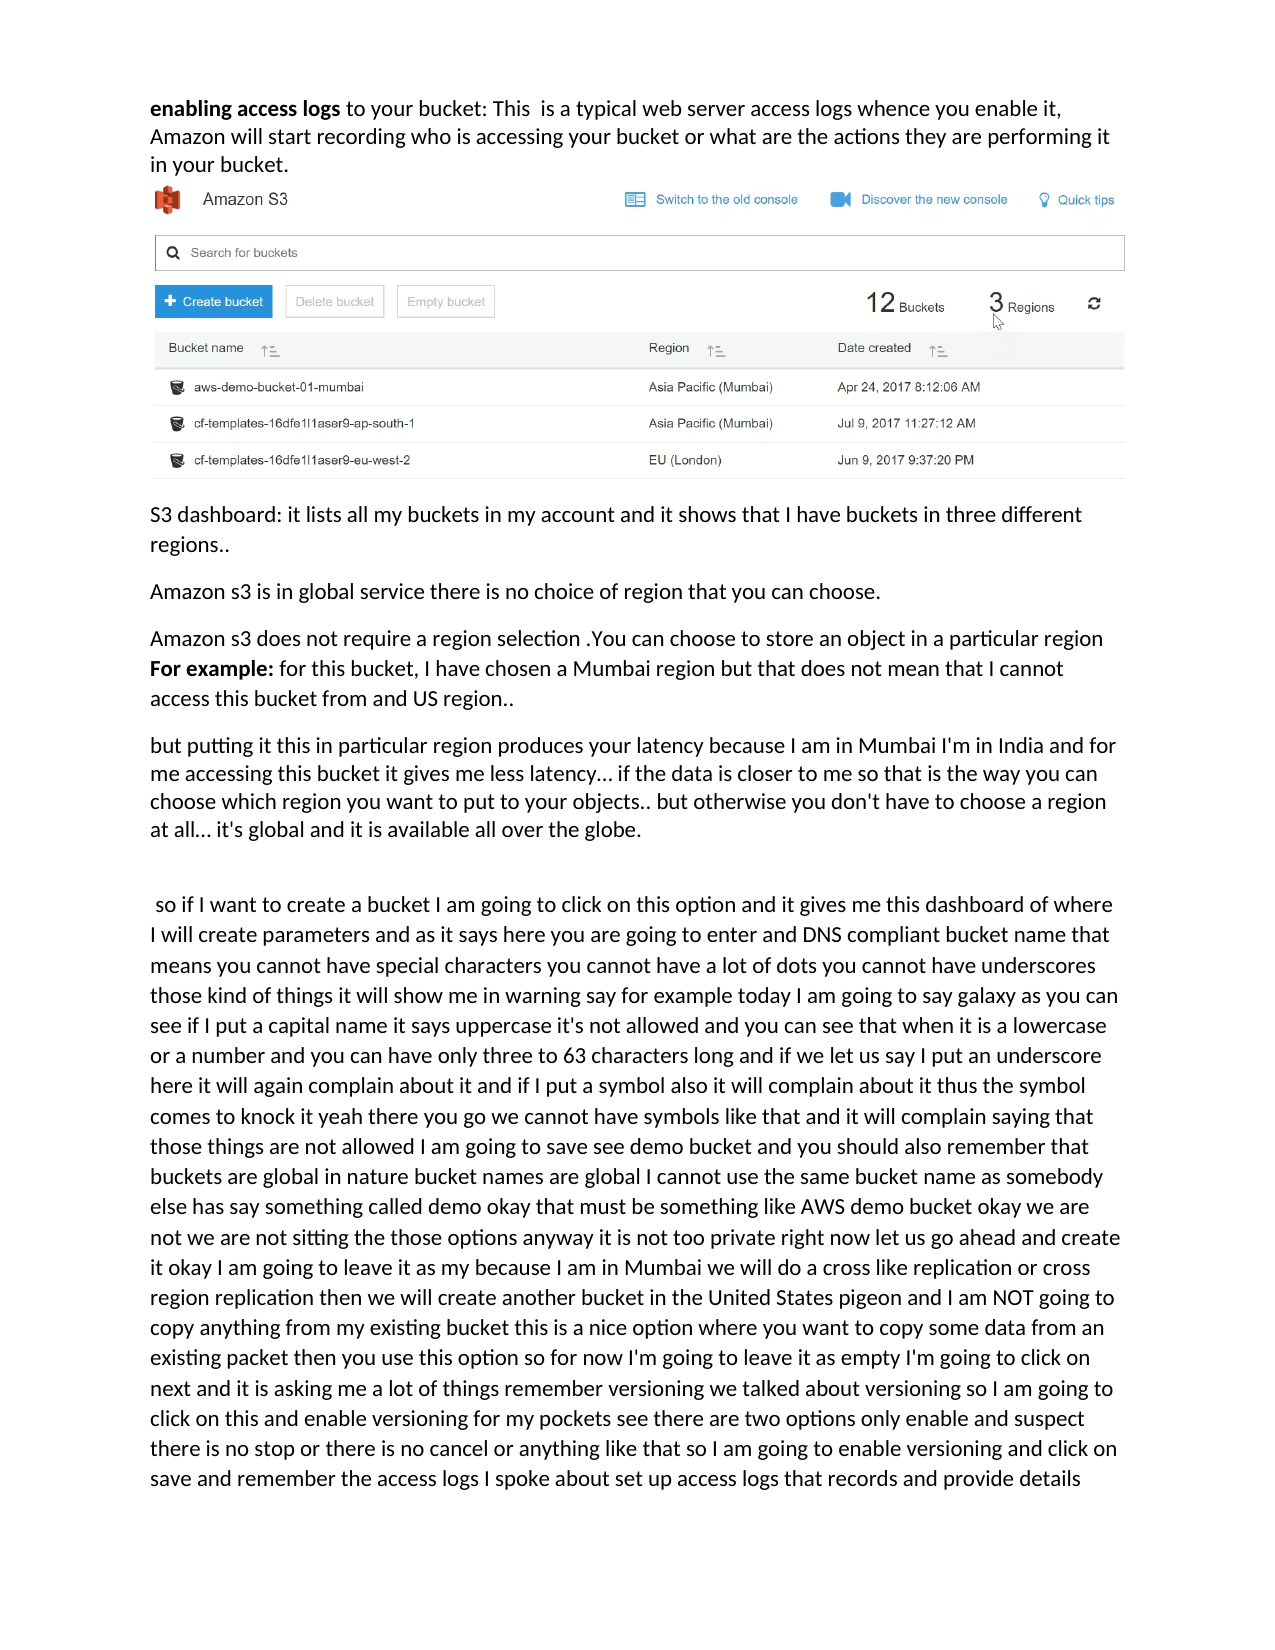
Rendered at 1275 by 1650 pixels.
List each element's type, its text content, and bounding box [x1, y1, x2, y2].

text Amazon s3 is in global service there is no choice of region that you can choose. [150, 577, 1125, 605]
text S3 dashboard: it lists all my buckets in my account and it shows that I have buckets in three different regions.. [150, 500, 1125, 558]
picture [150, 177, 1125, 482]
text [150, 890, 1125, 1492]
text but putting it this in particular region produces your latency because I am in Mumbai I'm in India and for me accessing this bucket it gives me less latency… if the data is closer to me so that is the way you can choose which region you want to put to your objects.. but otherwise you don't have to choose a region at all… it's global and it is available all over the globe. [150, 731, 1125, 843]
text enabling access logs to your bucket: This is a typical web server access logs whence you enable it, Amazon will start recording who is accessing your bucket or what are the actions they are performing it in your bucket. [150, 94, 1125, 177]
text Amazon s3 does not require a region selection .You can choose to store an object in a particular region For example: for this bucket, I have chosen a Mumbai region but that does not mean that I cannot access this bucket from and US region.. [150, 624, 1125, 713]
